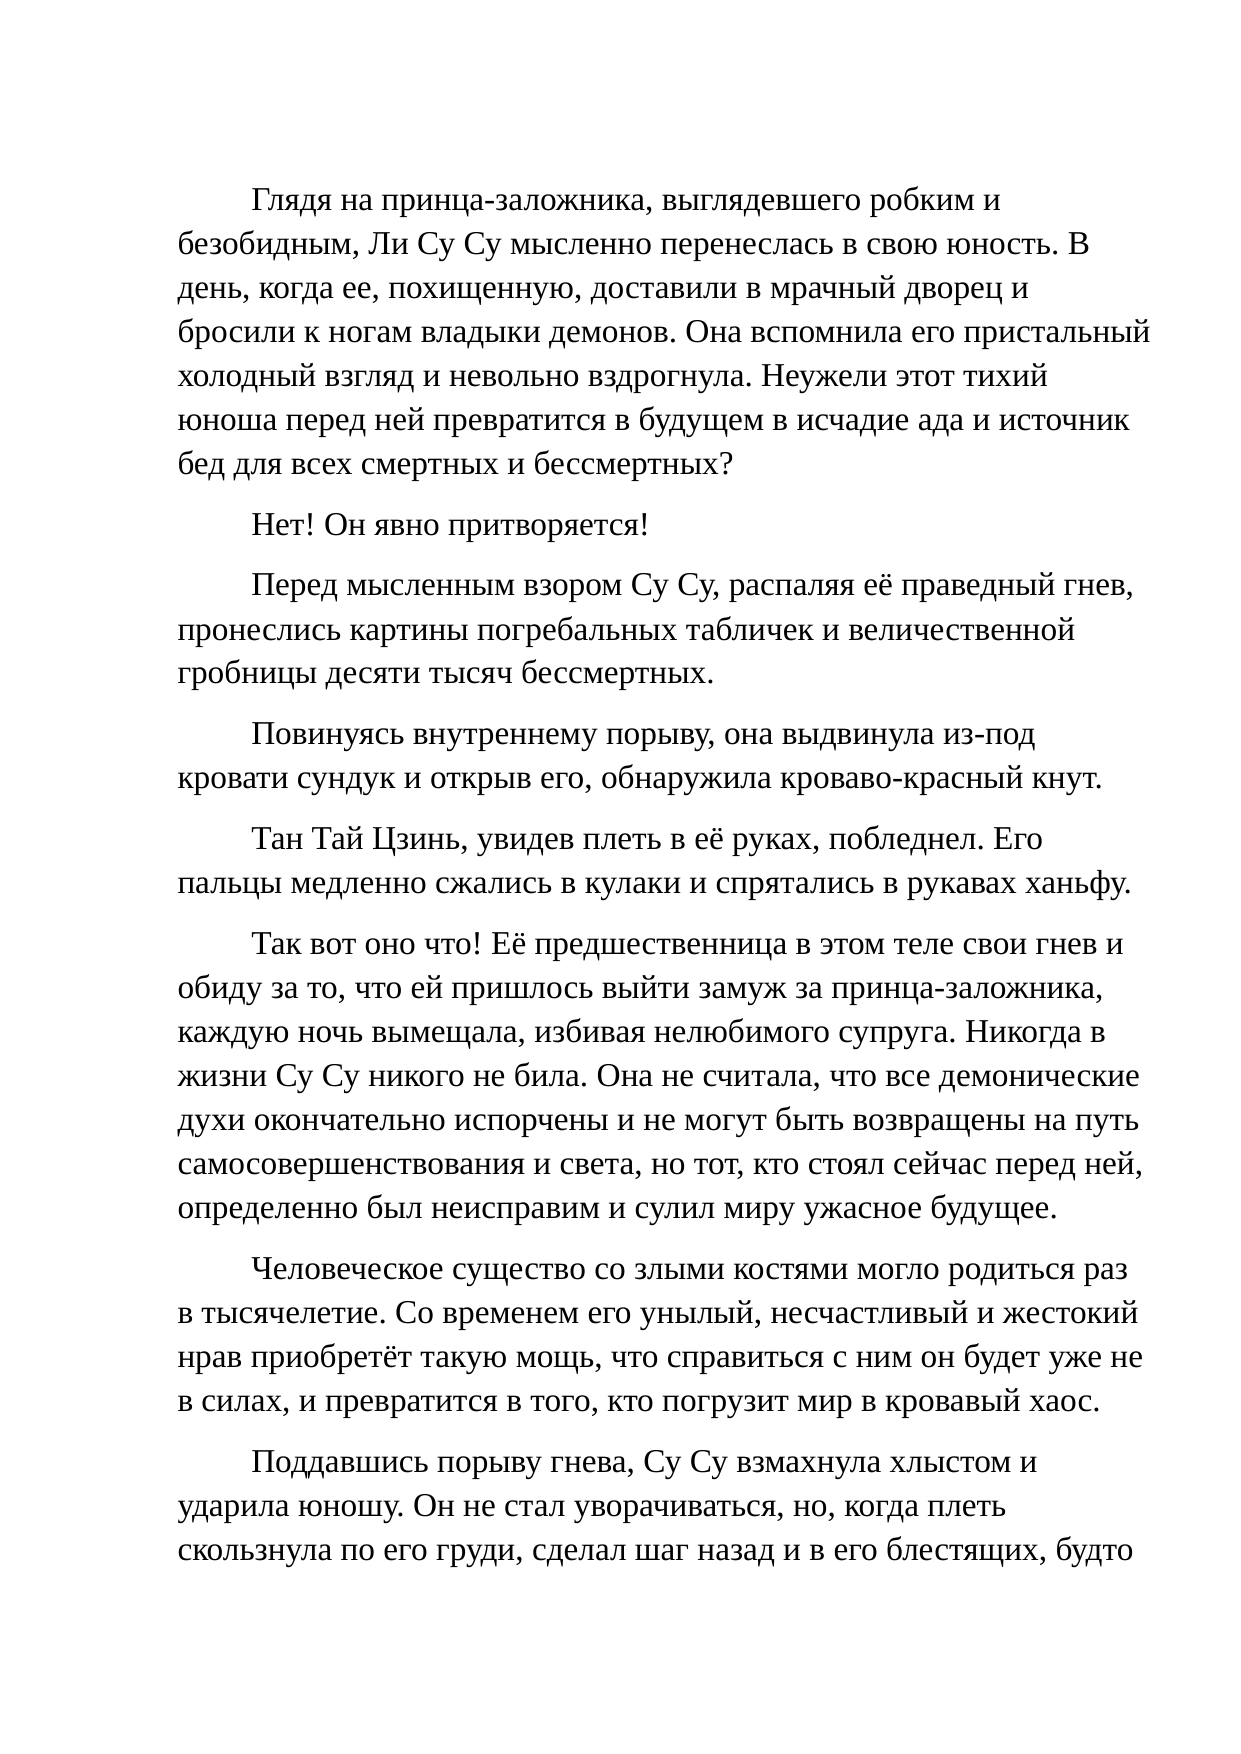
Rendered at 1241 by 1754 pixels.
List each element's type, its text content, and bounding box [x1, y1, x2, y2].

text Тан Тай Цзинь, увидев плеть в её руках, побледнел. Его пальцы медленно сжались в кулаки и спрятались в рукавах ханьфу. [177, 818, 1152, 901]
text Так вот оно что! Её предшественница в этом теле свои гнев и обиду за то, что ей пришлось выйти замуж за принца-заложника, каждую ночь вымещала, избивая нелюбимого супруга. Никогда в жизни Су Су никого не била. Она не считала, что все демонические духи окончательно испорчены и не могут быть возвращены на путь самосовершенствования и света, но тот, кто стоял сейчас перед ней, определенно был неисправим и сулил миру ужасное будущее. [177, 923, 1152, 1226]
text Нет! Он явно притворяется! [177, 504, 1152, 542]
text Глядя на принца-заложника, выглядевшего робким и безобидным, Ли Су Су мысленно перенеслась в свою юность. В день, когда ее, похищенную, доставили в мрачный дворец и бросили к ногам владыки демонов. Она вспомнила его пристальный холодный взгляд и невольно вздрогнула. Неужели этот тихий юноша перед ней превратится в будущем в исчадие ада и источник бед для всех смертных и бессмертных? [177, 179, 1152, 482]
text Человеческое существо со злыми костями могло родиться раз в тысячелетие. Со временем его унылый, несчастливый и жестокий нрав приобретёт такую мощь, что справиться с ним он будет уже не в силах, и превратится в того, кто погрузит мир в кровавый хаос. [177, 1248, 1152, 1419]
text Перед мысленным взором Су Су, распаляя её праведный гнев, пронеслись картины погребальных табличек и величественной гробницы десяти тысяч бессмертных. [177, 565, 1152, 691]
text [177, 1441, 1152, 1568]
text Повинуясь внутреннему порыву, она выдвинула из-под кровати сундук и открыв его, обнаружила кроваво-красный кнут. [177, 713, 1152, 796]
